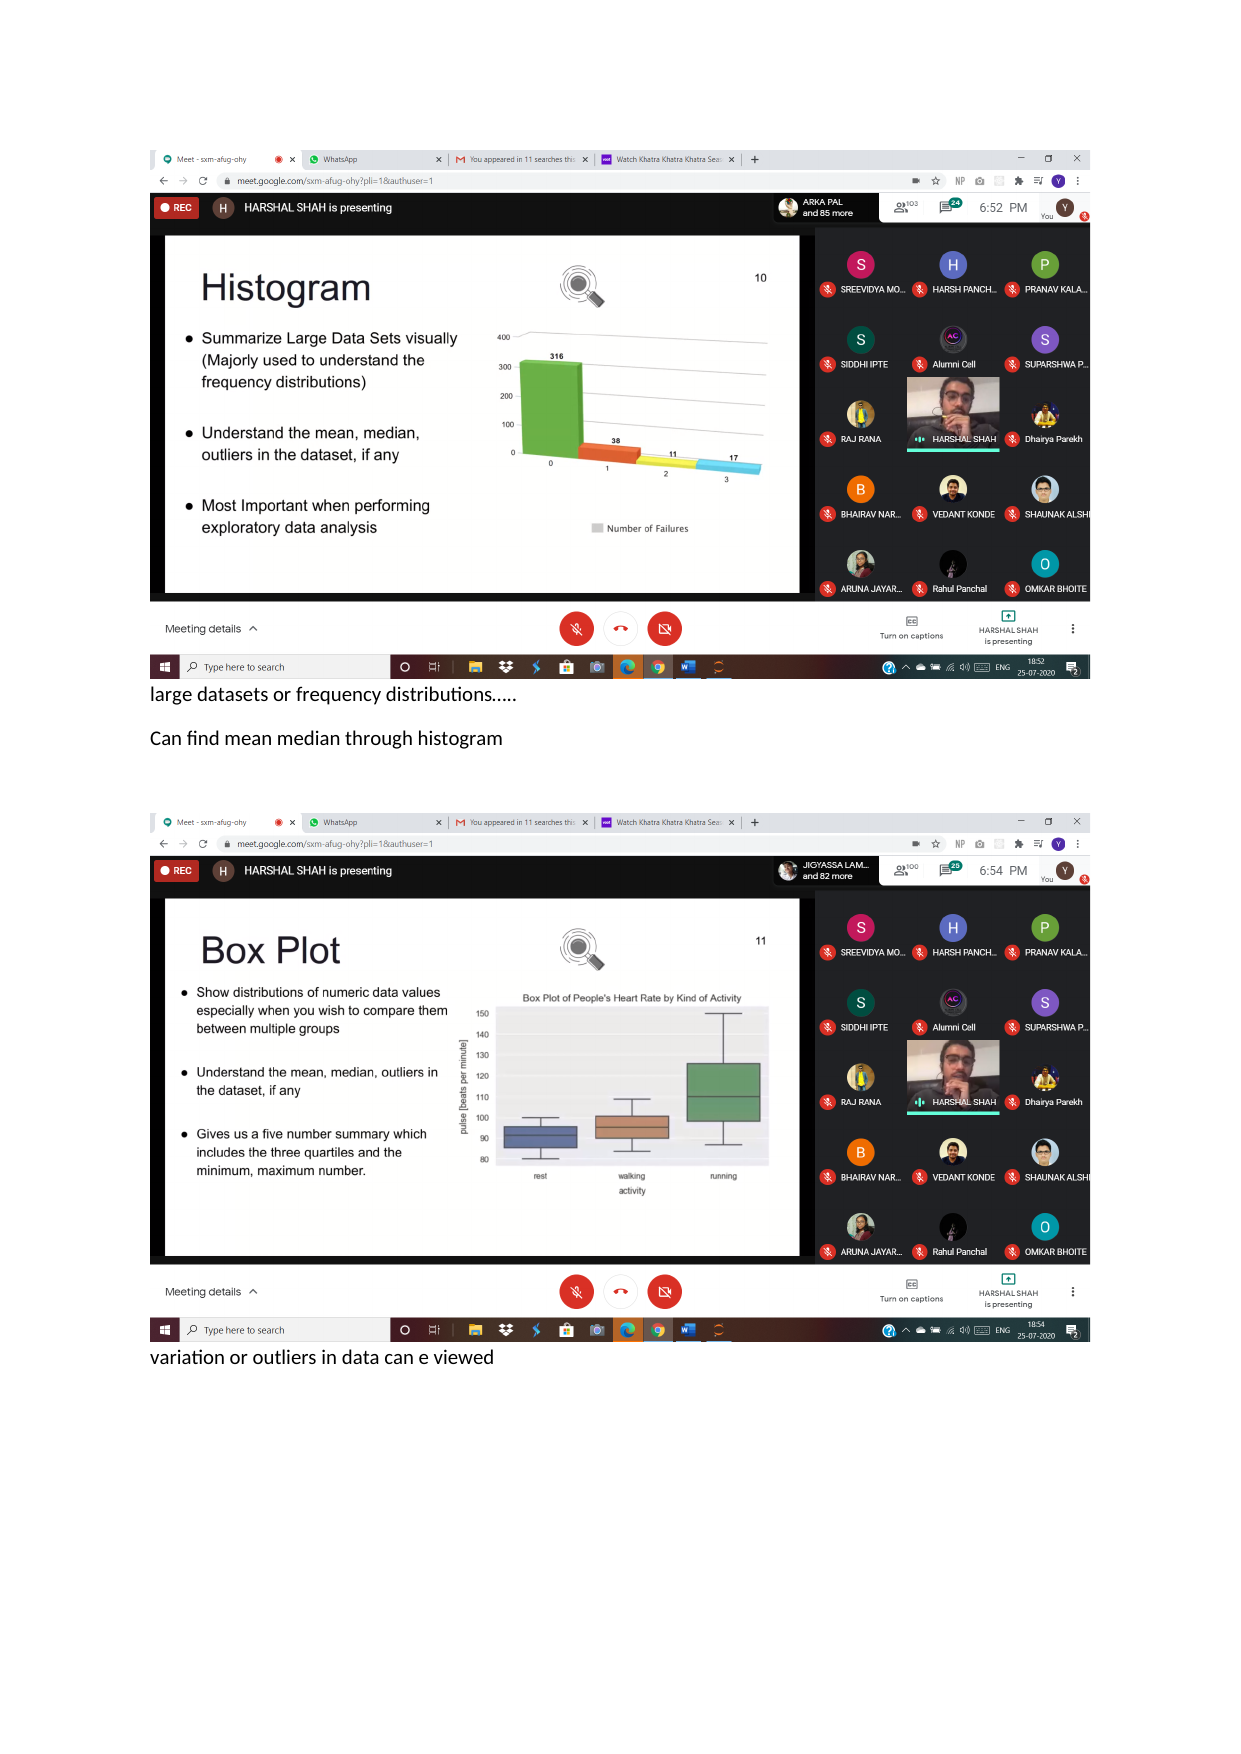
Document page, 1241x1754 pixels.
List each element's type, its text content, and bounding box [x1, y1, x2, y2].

picture [150, 150, 1091, 679]
picture [150, 813, 1091, 1342]
text Can find mean median through histogram [150, 725, 1090, 750]
text large datasets or frequency distributions….. [150, 679, 1090, 706]
text variation or outliers in data can e viewed [150, 1342, 1090, 1369]
